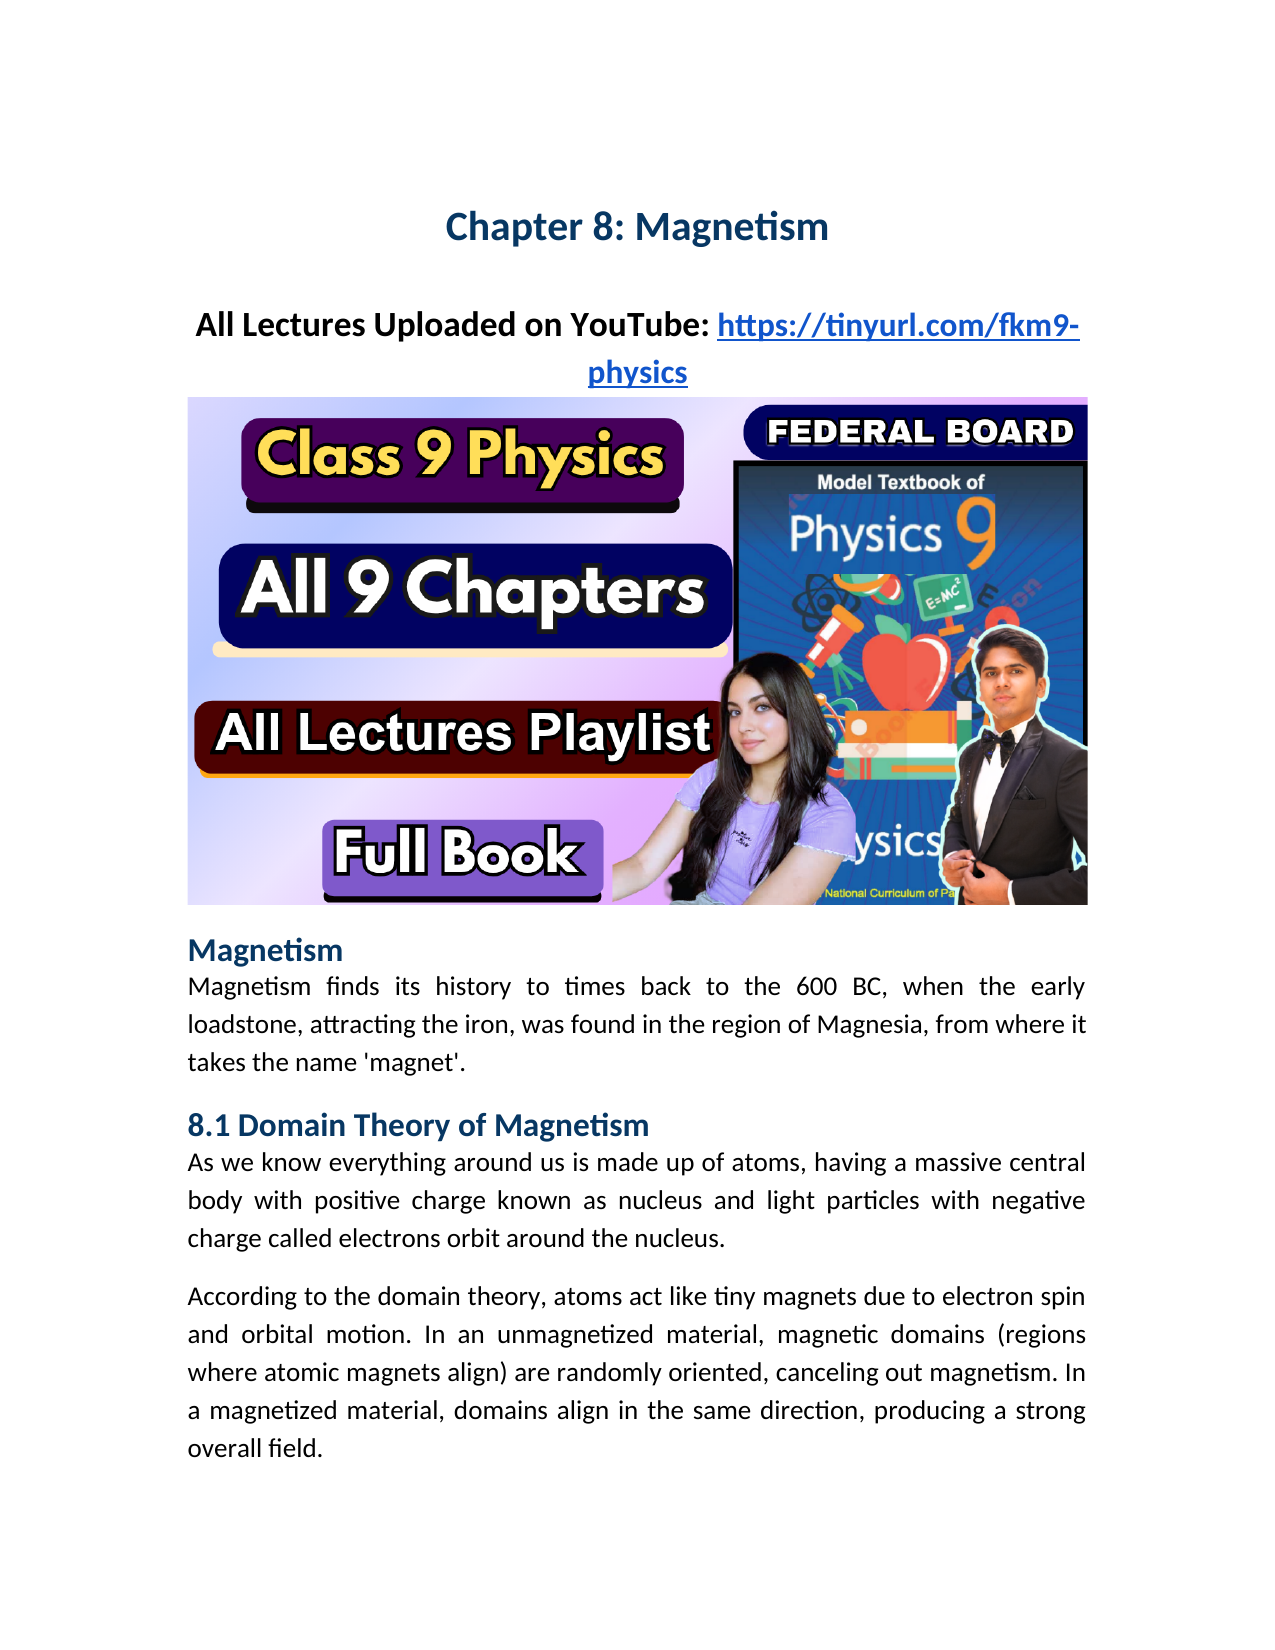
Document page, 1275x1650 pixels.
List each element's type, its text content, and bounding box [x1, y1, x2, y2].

text According to the domain theory, atoms act like tiny magnets due to electron spin and orbital motion. In an unmagnetized material, magnetic domains (regions where atomic magnets align) are randomly oriented, canceling out magnetism. In a magnetized material, domains align in the same direction, producing a strong overall field. [187, 1279, 1087, 1464]
text All Lectures Uploaded on YouTube: https://tinyurl.com/fkm9-physics [187, 302, 1087, 392]
subtitle Chapter 8: Magnetism [187, 200, 1087, 251]
picture [187, 397, 1088, 905]
text As we know everything around us is made up of atoms, having a massive central body with positive charge known as nucleus and light particles with negative charge called electrons orbit around the nucleus. [187, 1145, 1087, 1254]
text Magnetism finds its history to times back to the 600 BC, when the early loadstone, attracting the iron, was found in the region of Magnesia, from where it takes the name 'magnet'. [187, 969, 1087, 1078]
subtitle 8.1 Domain Theory of Magnetism [187, 1104, 1087, 1145]
subtitle Magnetism [187, 929, 1087, 969]
